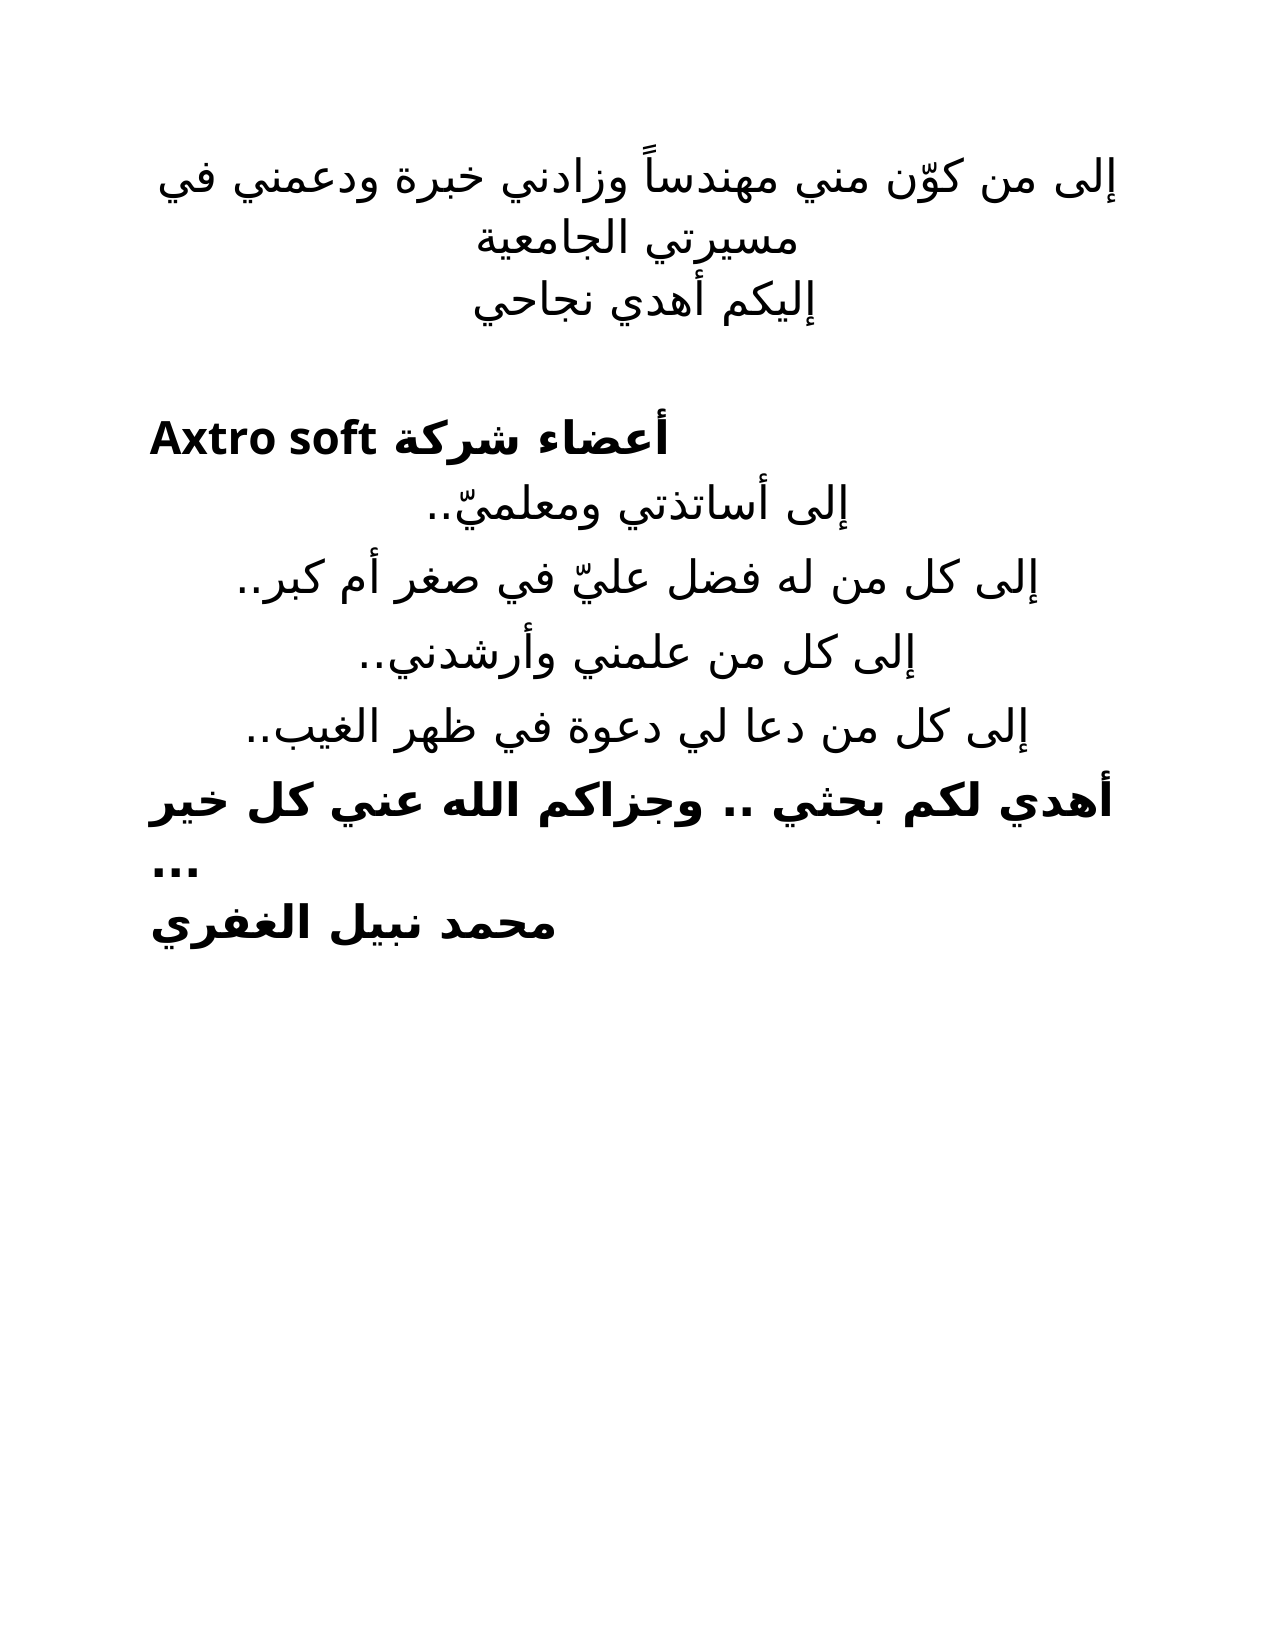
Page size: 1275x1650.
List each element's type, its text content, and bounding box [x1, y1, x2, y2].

text إليكم أهدي نجاحي [150, 272, 1125, 326]
text إلى من كوّن مني مهندساً وزادني خبرة ودعمني في مسيرتي الجامعية [150, 150, 1125, 264]
text إلى كل من دعا لي دعوة في ظهر الغيب.. [150, 699, 1125, 753]
text إلى كل من علمني وأرشدني.. [150, 625, 1125, 679]
text أهدي لكم بحثي .. وجزاكم الله عني كل خير ... [150, 774, 1125, 888]
text محمد نبيل الغفري [150, 896, 1125, 949]
text أعضاء شركة Axtro soft [150, 405, 1125, 468]
text إلى كل من له فضل عليّ في صغر أم كبر.. [150, 551, 1125, 604]
text إلى أساتذتي ومعلميّ.. [150, 477, 1125, 530]
